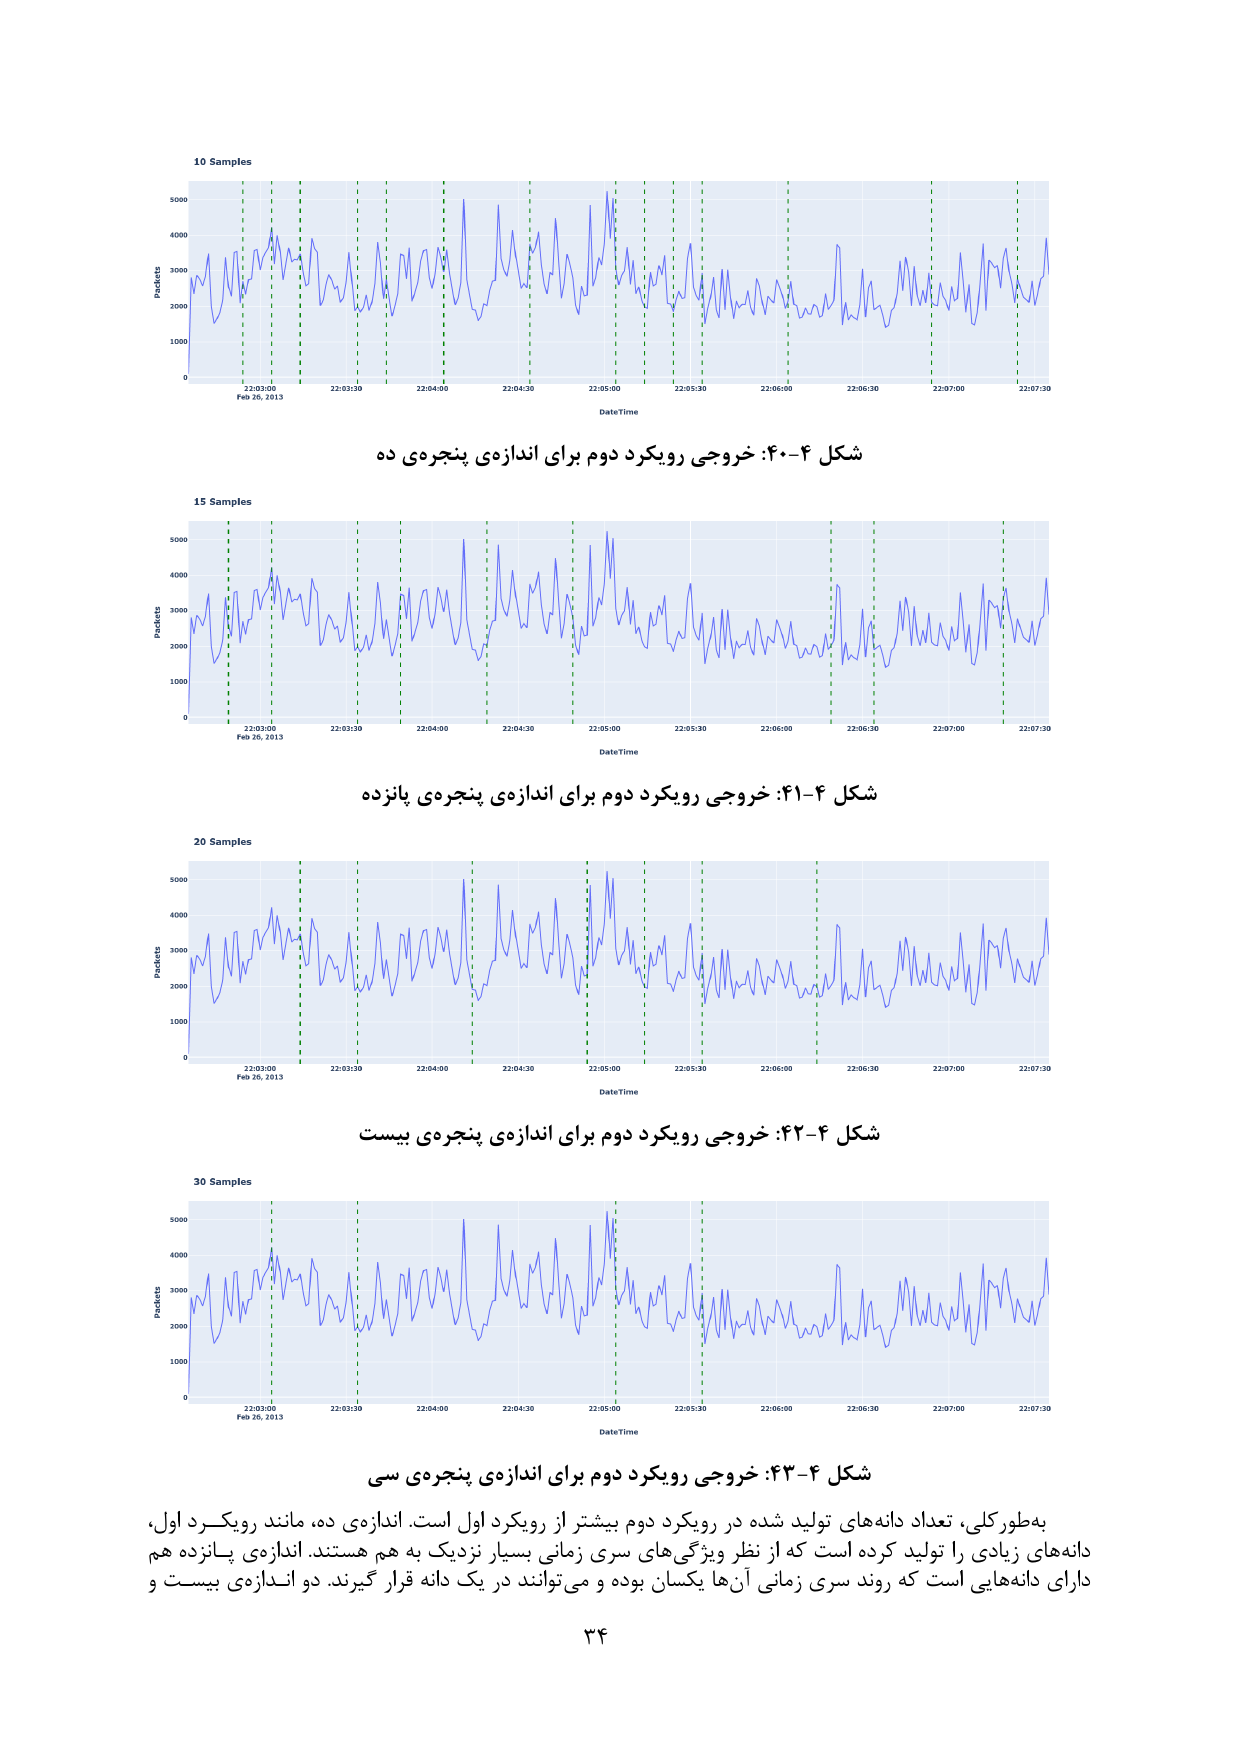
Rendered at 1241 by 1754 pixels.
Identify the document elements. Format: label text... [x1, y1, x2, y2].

picture [146, 490, 1090, 766]
picture [146, 1170, 1090, 1446]
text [147, 1510, 1090, 1595]
picture [146, 150, 1090, 426]
picture [146, 830, 1090, 1106]
